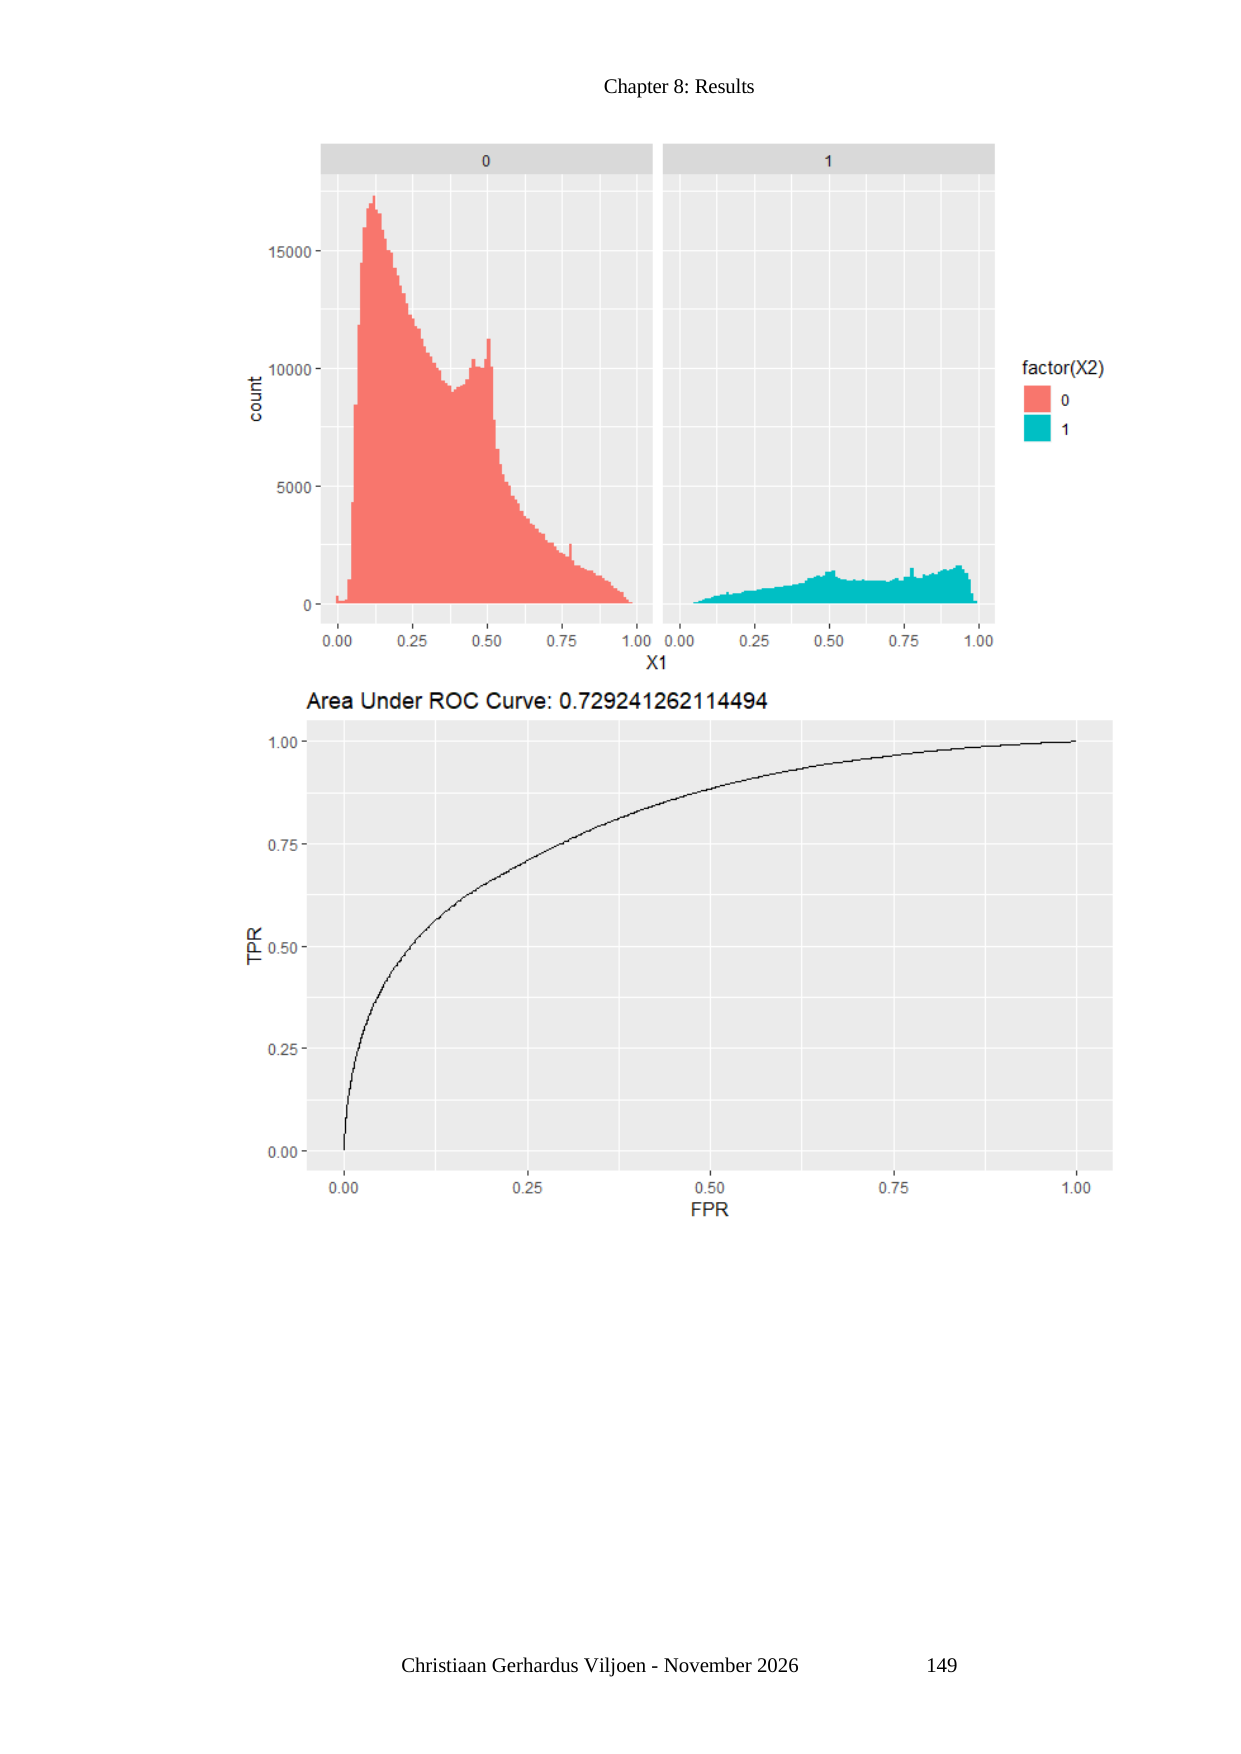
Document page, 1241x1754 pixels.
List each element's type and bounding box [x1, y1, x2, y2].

picture [236, 135, 1123, 1229]
